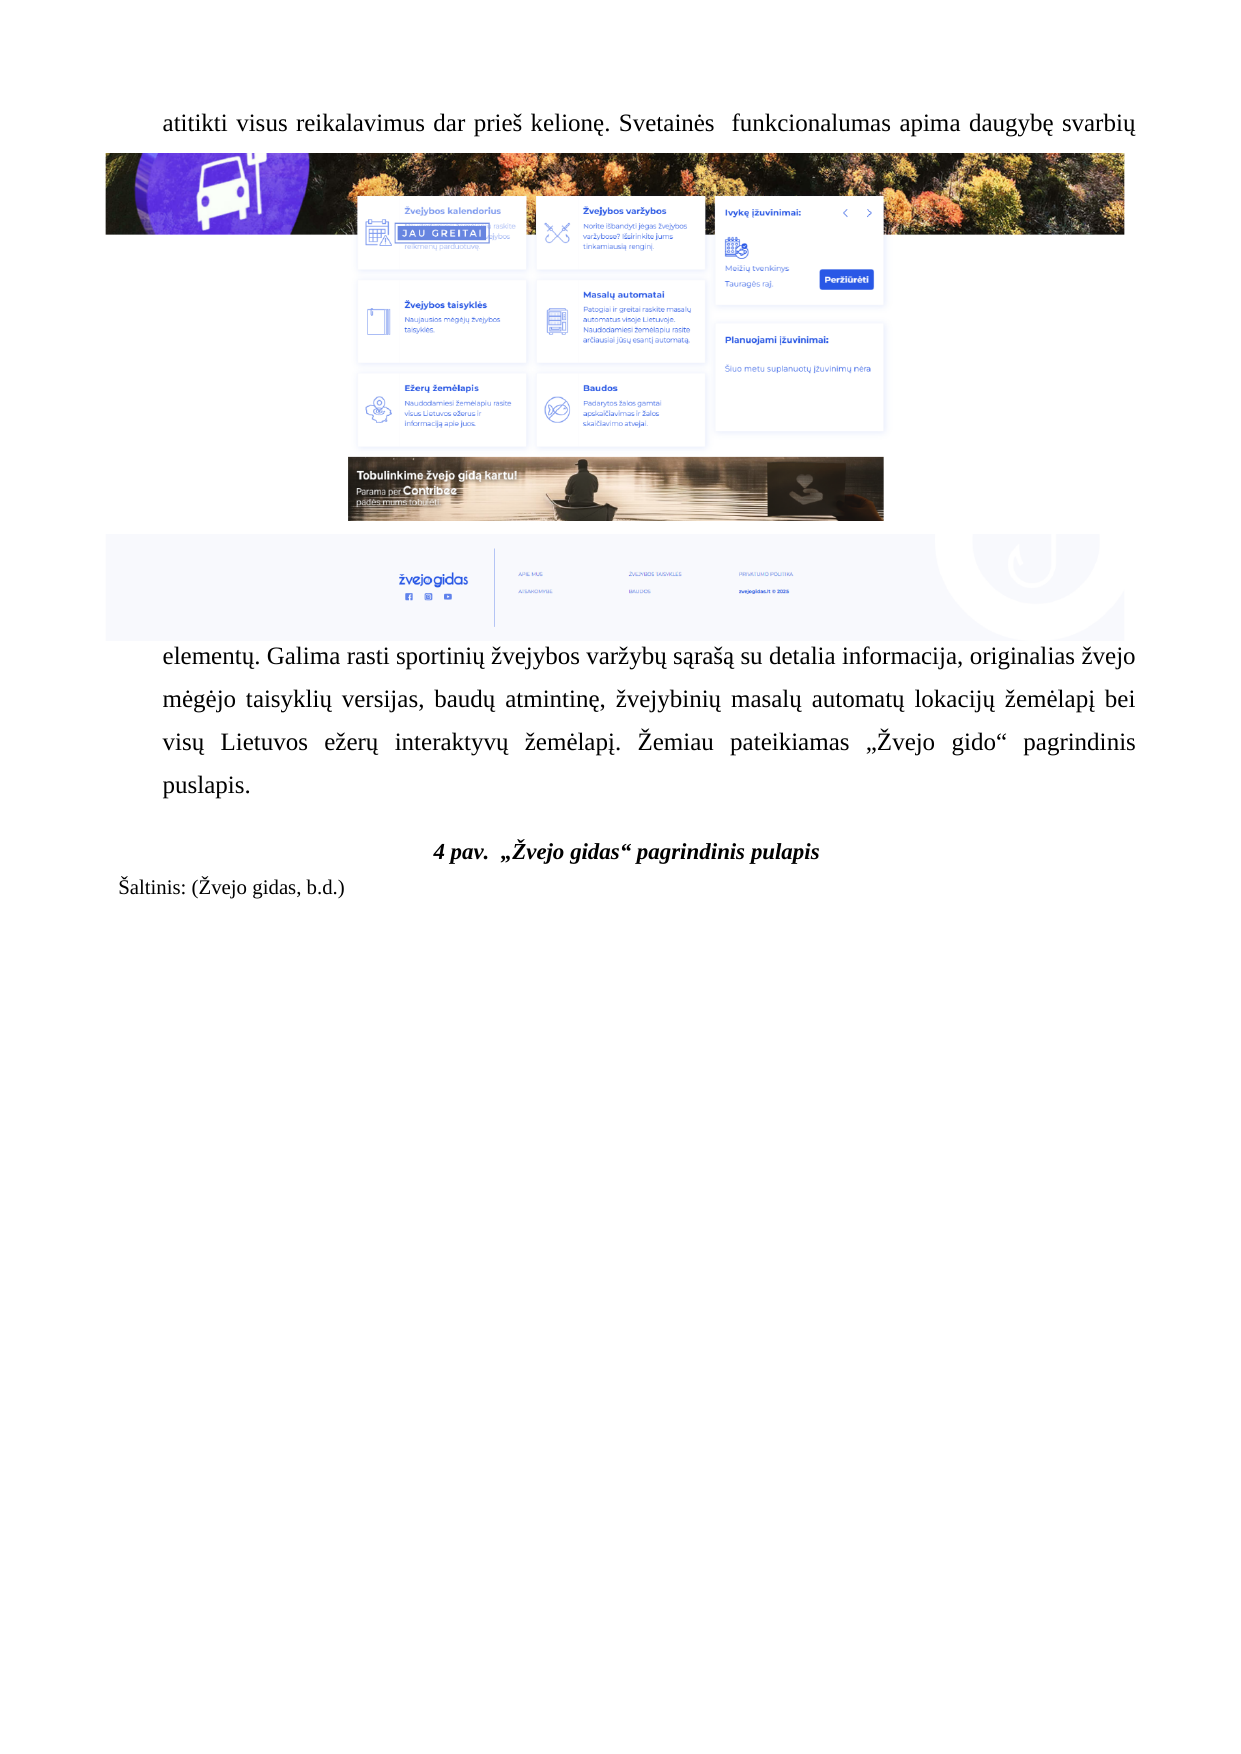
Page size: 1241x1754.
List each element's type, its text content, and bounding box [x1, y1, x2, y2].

picture [105, 153, 1125, 641]
text 4 pav. „Žvejo gidas“ pagrindinis pulapis [118, 838, 1137, 865]
text Šaltinis: (Žvejo gidas, b.d.) [118, 875, 1137, 899]
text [162, 108, 1137, 799]
